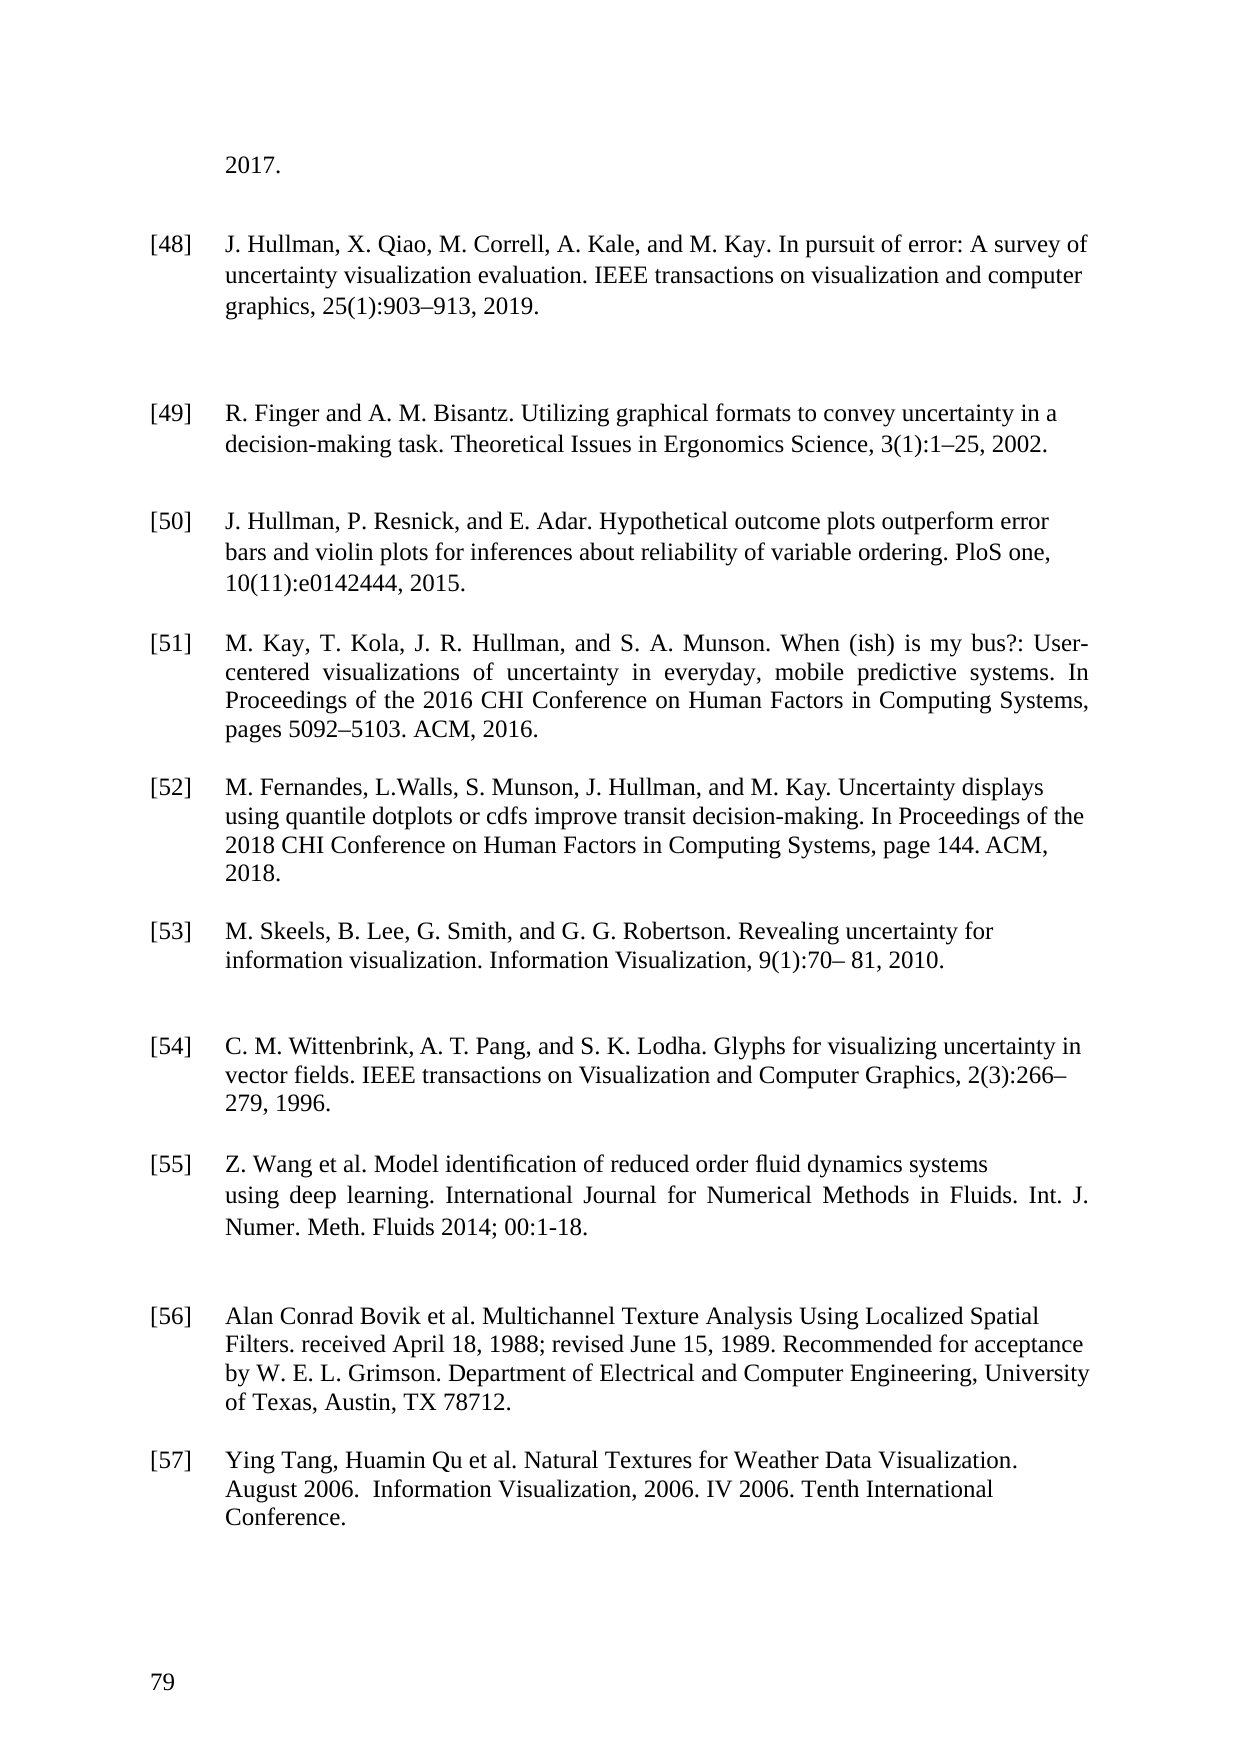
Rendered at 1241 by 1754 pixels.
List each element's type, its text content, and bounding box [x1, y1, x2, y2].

text [56] Alan Conrad Bovik et al. Multichannel Texture Analysis Using Localized Spatial Filters. received April 18, 1988; revised June 15, 1989. Recommended for acceptance by W. E. L. Grimson. Department of Electrical and Computer Engineering, University of Texas, Austin, TX 78712. [150, 1301, 1090, 1416]
text using deep learning. International Journal for Numerical Methods in Fluids. Int. J. Numer. [225, 1180, 1090, 1243]
subtitle [53] M. Skeels, B. Lee, G. Smith, and G. G. Robertson. Revealing uncertainty for information visualization. Information Visualization, 9(1):70– 81, 2010. [150, 916, 1090, 1031]
text [57] Ying Tang, Huamin Qu et al. Natural Textures for Weather Data Visualization. August 2006. Information Visualization, 2006. IV 2006. Tenth International Conference. [150, 1445, 1090, 1531]
text [48] J. Hullman, X. Qiao, M. Correll, A. Kale, and M. Kay. In pursuit of error: A survey of uncertainty visualization evaluation. IEEE transactions on visualization and computer graphics, 25(1):903–913, 2019. [150, 229, 1090, 351]
text [55] Z. Wang et al. Model identiﬁcation of reduced order [150, 1146, 1090, 1180]
subtitle [52] M. Fernandes, L.Walls, S. Munson, J. Hullman, and M. Kay. Uncertainty displays using quantile dotplots or cdfs improve transit decision-making. In Proceedings of the 2018 CHI Conference on Human Factors in Computing Systems, page 144. ACM, 2018. [150, 772, 1090, 887]
subtitle [54] C. M. Wittenbrink, A. T. Pang, and S. K. Lodha. Glyphs for visualizing uncertainty in vector fields. IEEE transactions on Visualization and Computer Graphics, 2(3):266–279, 1996. [150, 1031, 1090, 1117]
text [51] M. Kay, T. Kola, J. R. Hullman, and S. A. Munson. When (ish) is my bus?: User-centered visualizations of uncertainty in everyday, mobile predictive systems. In Proceedings of the 2016 CHI Conference on Human Factors in Computing Systems, pages 5092–5103. ACM, 2016. [150, 628, 1090, 743]
text [50] J. Hullman, P. Resnick, and E. Adar. Hypothetical outcome plots outperform error bars and violin plots for inferences about reliability of variable ordering. PloS one, 10(11):e0142444, 2015. [150, 506, 1090, 597]
text [49] R. Finger and A. M. Bisantz. Utilizing graphical formats to convey uncertainty in a decision-making task. Theoretical Issues in Ergonomics Science, 3(1):1–25, 2002. [150, 398, 1090, 458]
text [150, 150, 1090, 210]
